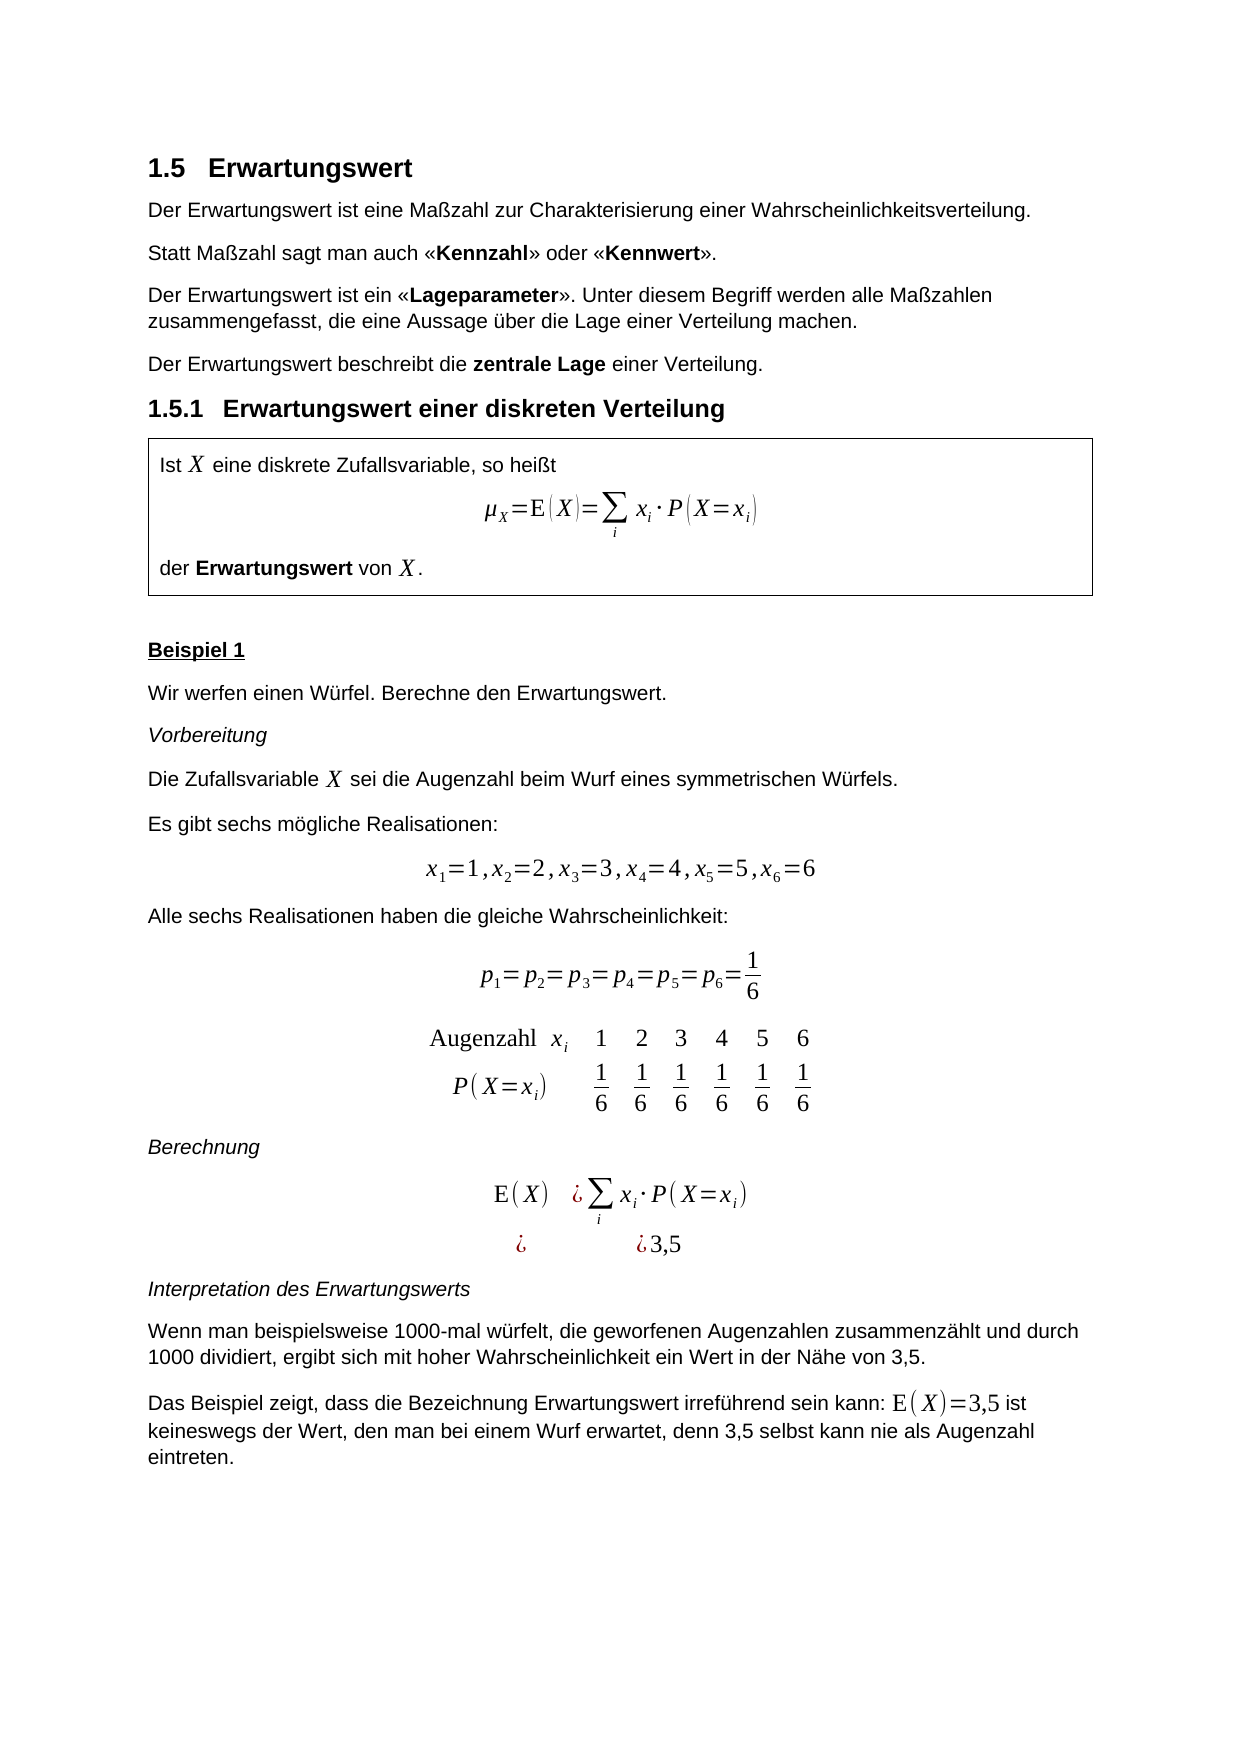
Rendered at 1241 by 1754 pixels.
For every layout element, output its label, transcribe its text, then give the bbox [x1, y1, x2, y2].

text Statt Maßzahl sagt man auch «Kennzahl» oder «Kennwert». [148, 241, 1093, 264]
text Wenn man beispielsweise 1000-mal würfelt, die geworfenen Augenzahlen zusammenzählt und durch 1000 dividiert, ergibt sich mit hoher Wahrscheinlichkeit ein Wert in der Nähe von 3,5. [148, 1319, 1093, 1369]
text Es gibt sechs mögliche Realisationen: [148, 812, 1093, 836]
text Berechnung [148, 1135, 1093, 1159]
text Das Beispiel zeigt, dass die Bezeichnung Erwartungswert irreführend sein kann: ist keineswegs der Wert, den man bei einem Wurf erwartet, denn 3,5 selbst kann nie als Augenzahl eintreten. [148, 1387, 1093, 1469]
text Alle sechs Realisationen haben die gleiche Wahrscheinlichkeit: [148, 904, 1093, 928]
text Vorbereitung [148, 723, 1093, 747]
subtitle Erwartungswert [148, 152, 1093, 183]
text Der Erwartungswert beschreibt die zentrale Lage einer Verteilung. [148, 351, 1093, 375]
text Der Erwartungswert ist ein «Lageparameter». Unter diesem Begriff werden alle Maßzahlen zusammengefasst, die eine Aussage über die Lage einer Verteilung machen. [148, 283, 1093, 333]
text Die Zufallsvariable sei die Augenzahl beim Wurf eines symmetrischen Würfels. [148, 766, 1093, 793]
text Interpretation des Erwartungswerts [148, 1277, 1093, 1301]
table_header Ist eine diskrete Zufallsvariable, so heißt der Erwartungswert von . [149, 439, 1092, 594]
text Wir werfen einen Würfel. Berechne den Erwartungswert. [148, 681, 1093, 704]
text Beispiel 1 [148, 638, 1093, 662]
text Der Erwartungswert ist eine Maßzahl zur Charakterisierung einer Wahrscheinlichkeitsverteilung. [148, 198, 1093, 222]
subtitle Erwartungswert einer diskreten Verteilung [148, 394, 1093, 423]
